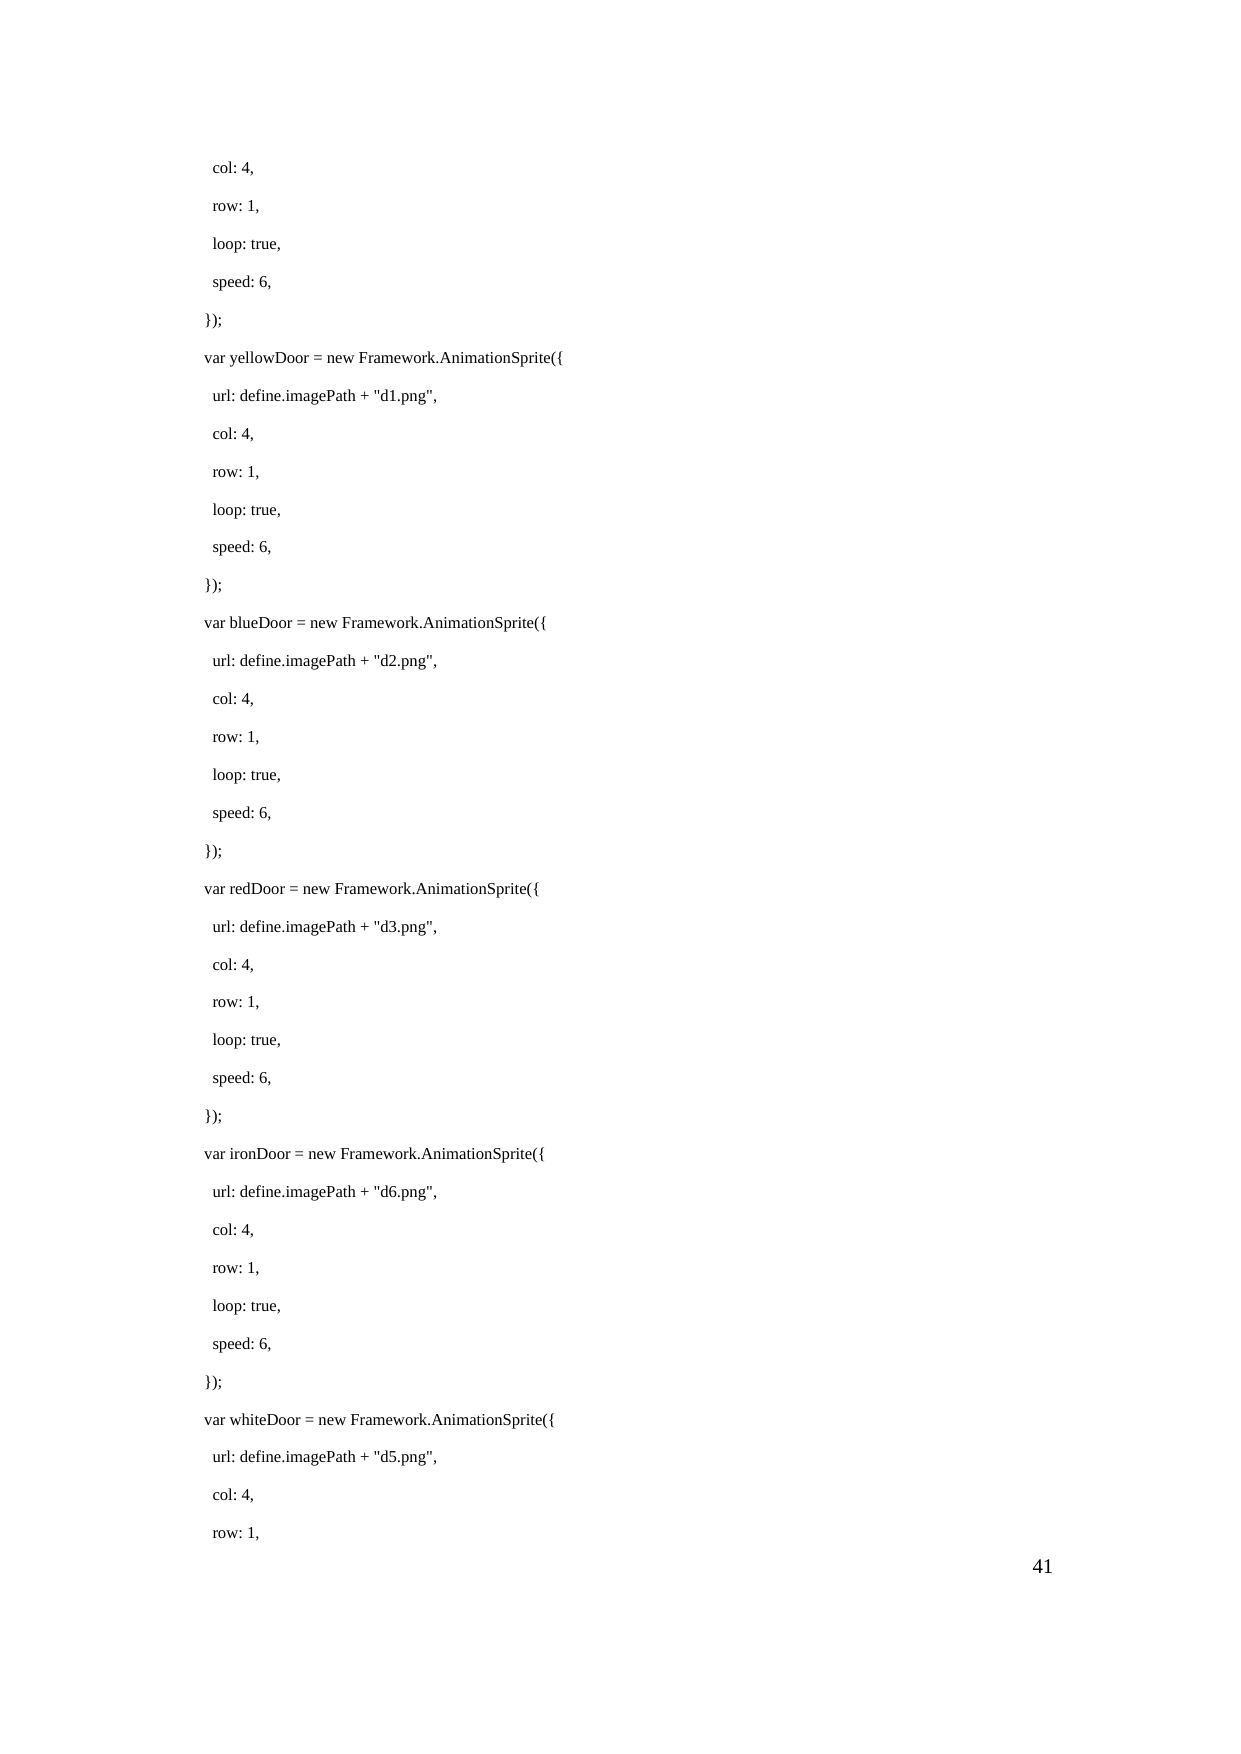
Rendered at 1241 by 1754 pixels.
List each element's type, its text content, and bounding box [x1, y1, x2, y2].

text row: 1, [187, 992, 1053, 1011]
text }); [187, 575, 1053, 594]
text url: define.imagePath + "d1.png", [187, 386, 1053, 405]
text var ironDoor = new Framework.AnimationSprite({ [187, 1144, 1053, 1163]
text row: 1, [187, 196, 1053, 215]
text col: 4, [187, 1485, 1053, 1504]
text loop: true, [187, 499, 1053, 518]
text var blueDoor = new Framework.AnimationSprite({ [187, 613, 1053, 632]
text speed: 6, [187, 1068, 1053, 1087]
text loop: true, [187, 1030, 1053, 1049]
text col: 4, [187, 158, 1053, 177]
text }); [187, 310, 1053, 329]
text row: 1, [187, 1258, 1053, 1277]
text url: define.imagePath + "d5.png", [187, 1447, 1053, 1466]
text speed: 6, [187, 803, 1053, 822]
text row: 1, [187, 727, 1053, 746]
text }); [187, 1371, 1053, 1391]
text url: define.imagePath + "d6.png", [187, 1182, 1053, 1201]
text row: 1, [187, 1523, 1053, 1542]
text col: 4, [187, 1220, 1053, 1239]
text col: 4, [187, 423, 1053, 443]
text loop: true, [187, 234, 1053, 253]
text }); [187, 841, 1053, 860]
text loop: true, [187, 1296, 1053, 1315]
text speed: 6, [187, 537, 1053, 556]
text url: define.imagePath + "d2.png", [187, 651, 1053, 670]
text var redDoor = new Framework.AnimationSprite({ [187, 878, 1053, 898]
text col: 4, [187, 954, 1053, 973]
text loop: true, [187, 765, 1053, 784]
text row: 1, [187, 461, 1053, 481]
text speed: 6, [187, 272, 1053, 291]
text var whiteDoor = new Framework.AnimationSprite({ [187, 1409, 1053, 1428]
text var yellowDoor = new Framework.AnimationSprite({ [187, 348, 1053, 367]
text col: 4, [187, 689, 1053, 708]
text speed: 6, [187, 1333, 1053, 1353]
text }); [187, 1106, 1053, 1125]
text url: define.imagePath + "d3.png", [187, 916, 1053, 936]
